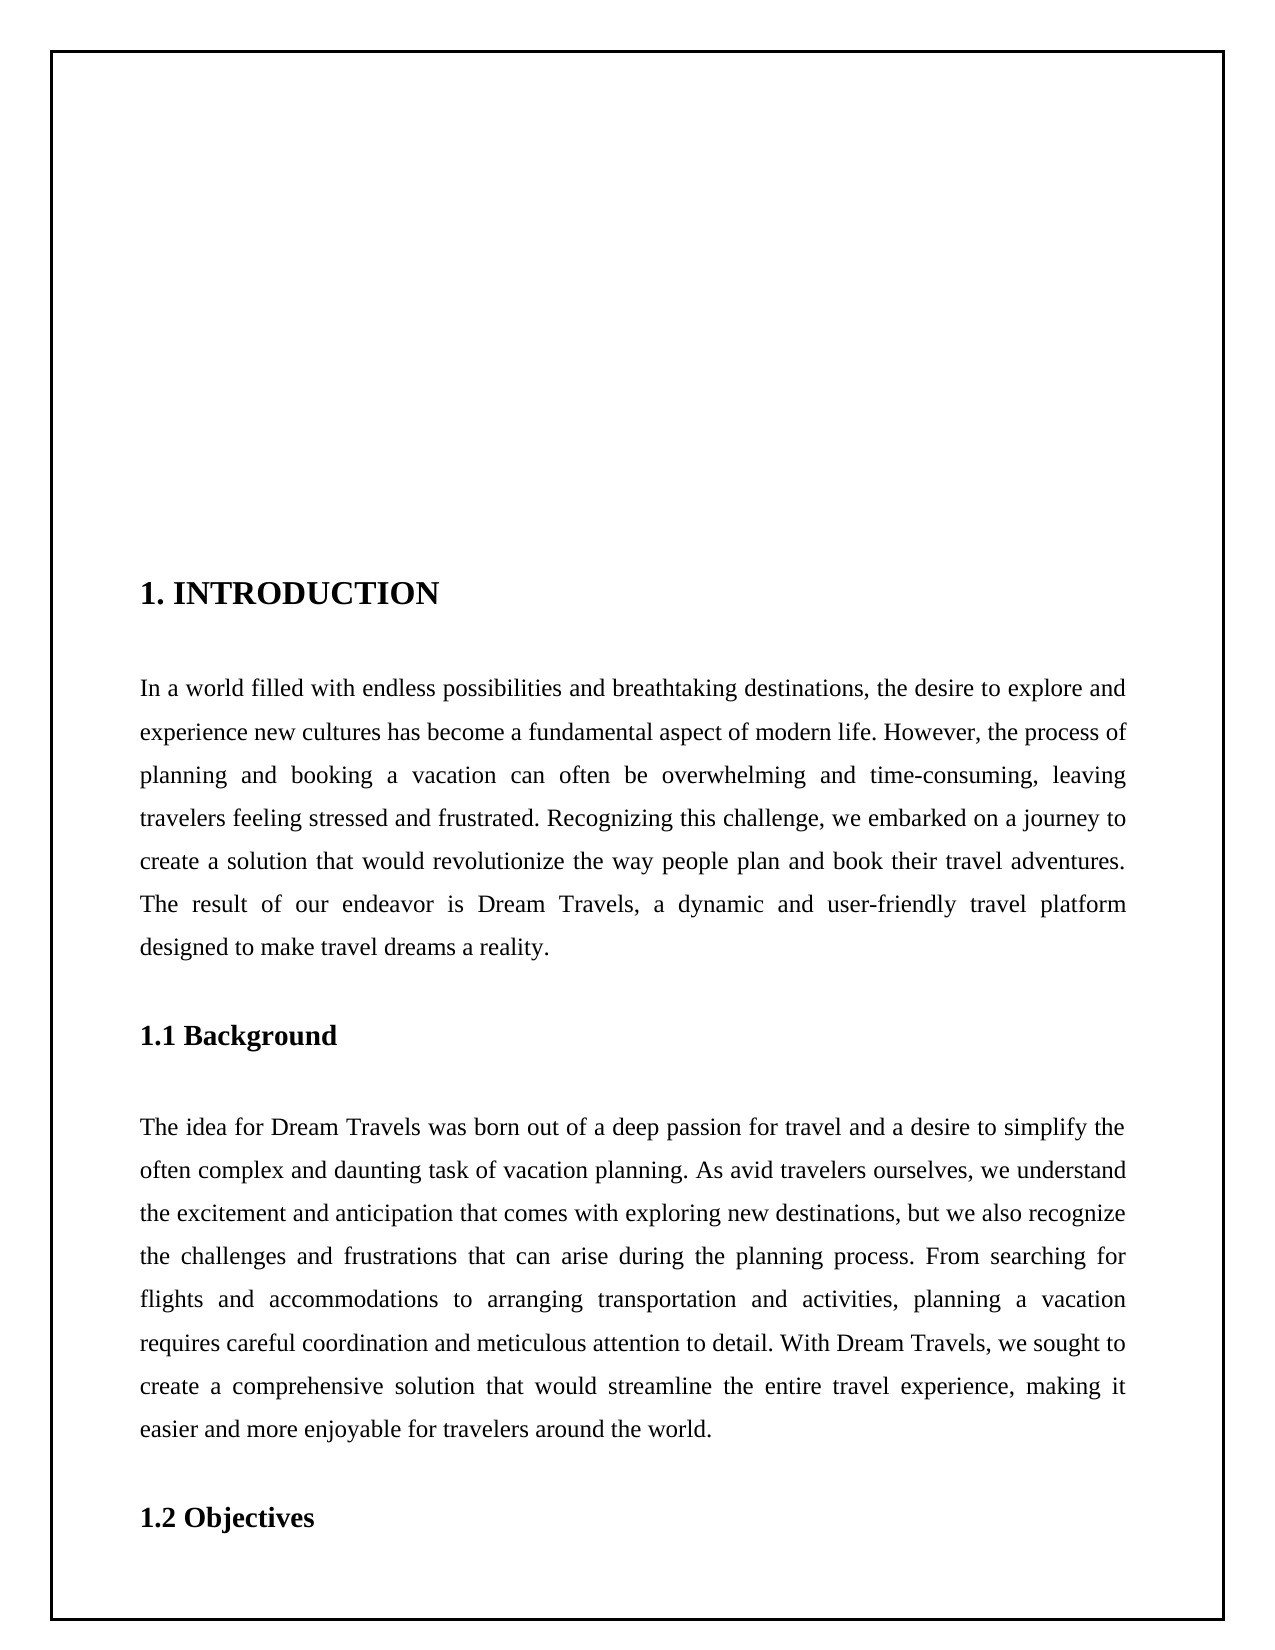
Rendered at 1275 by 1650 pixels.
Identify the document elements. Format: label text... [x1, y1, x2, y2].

text The idea for Dream Travels was born out of a deep passion for travel and a desire to simplify the often complex and daunting task of vacation planning. As avid travelers ourselves, we understand the excitement and anticipation that comes with exploring new destinations, but we also recognize the challenges and frustrations that can arise during the planning process. From searching for flights and accommodations to arranging transportation and activities, planning a vacation requires careful coordination and meticulous attention to detail. With Dream Travels, we sought to create a comprehensive solution that would streamline the entire travel experience, making it easier and more enjoyable for travelers around the world. [139, 1112, 1127, 1443]
text 1.1 Background [139, 1018, 1127, 1052]
text In a world filled with endless possibilities and breathtaking destinations, the desire to explore and experience new cultures has become a fundamental aspect of modern life. However, the process of planning and booking a vacation can often be overwhelming and time-consuming, leaving travelers feeling stressed and frustrated. Recognizing this challenge, we embarked on a journey to create a solution that would revolutionize the way people plan and book their travel adventures. The result of our endeavor is Dream Travels, a dynamic and user-friendly travel platform designed to make travel dreams a reality. [139, 673, 1127, 961]
text 1. INTRODUCTION [139, 573, 1127, 611]
text 1.2 Objectives [139, 1500, 1127, 1534]
